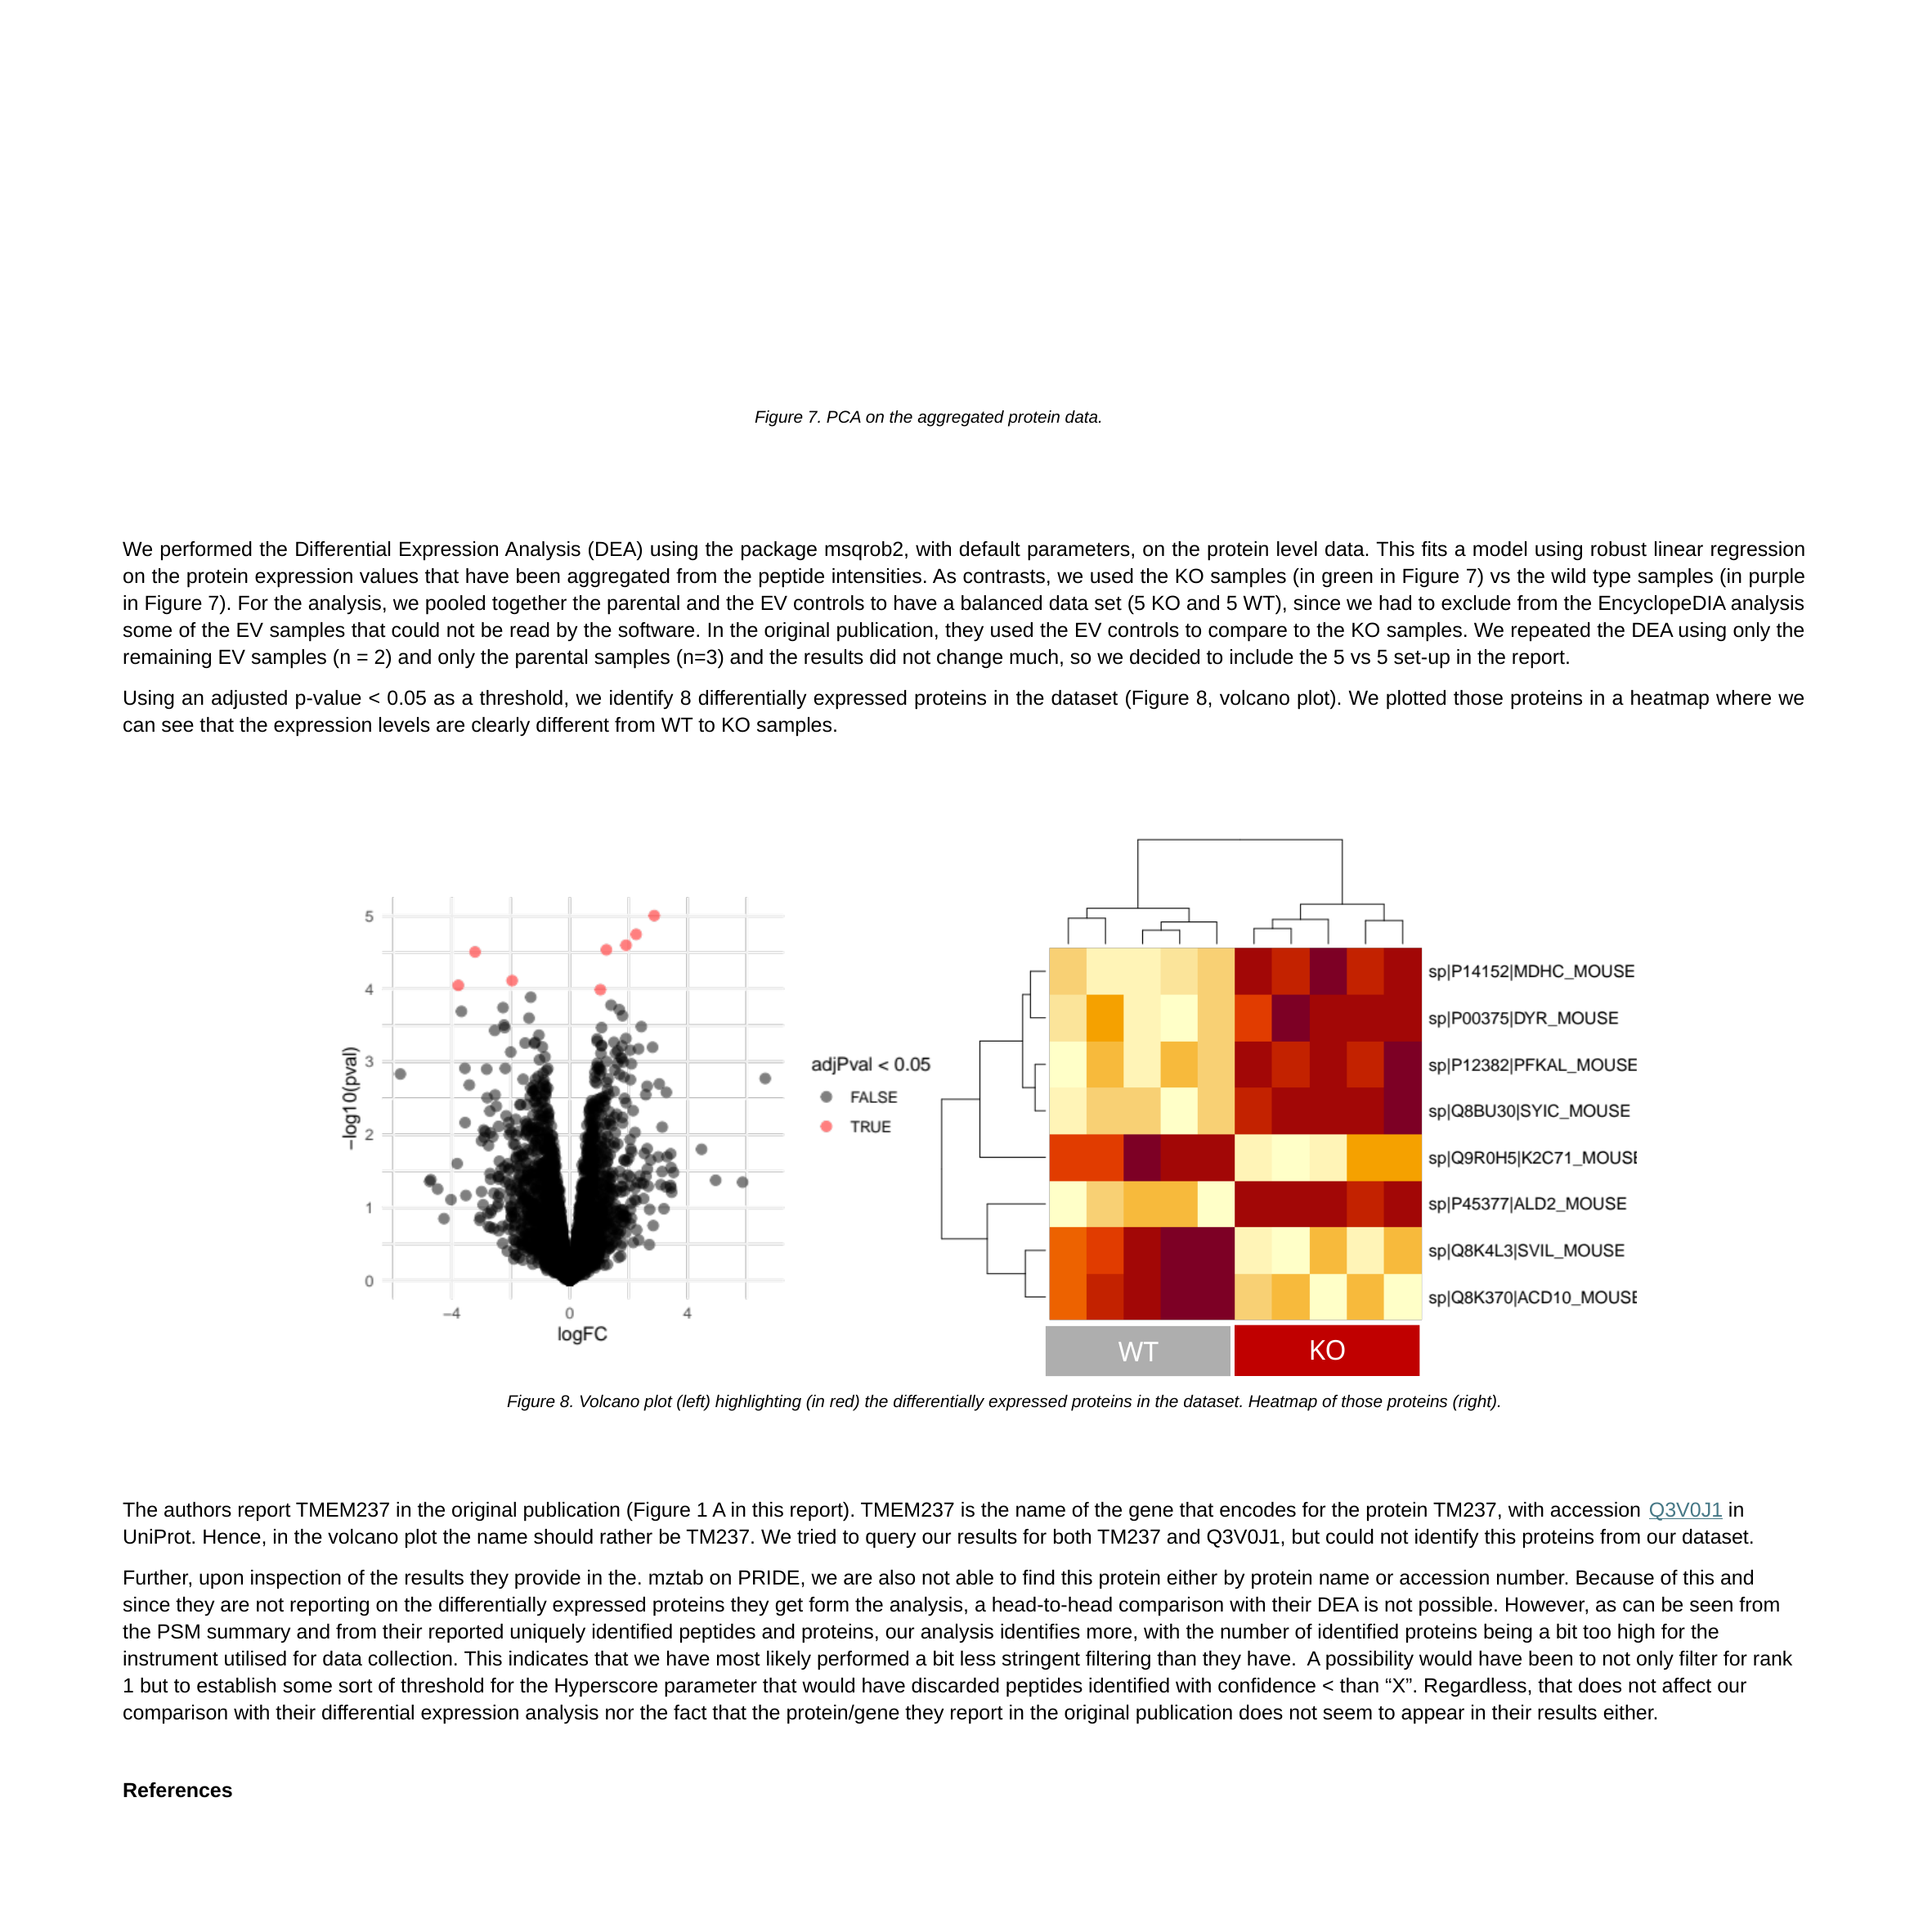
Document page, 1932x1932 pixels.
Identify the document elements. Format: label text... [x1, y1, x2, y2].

text The authors report TMEM237 in the original publication (Figure 1 A in this report). TMEM237 is the name of the gene that encodes for the protein TM237, with accession Q3V0J1 in UniProt. Hence, in the volcano plot the name should rather be TM237. We tried to query our results for both TM237 and Q3V0J1, but could not identify this proteins from our dataset. [123, 1498, 1809, 1549]
text We performed the Differential Expression Analysis (DEA) using the package msqrob2, with default parameters, on the protein level data. This fits a model using robust linear regression on the protein expression values that have been aggregated from the peptide intensities. As contrasts, we used the KO samples (in green in Figure 7) vs the wild type samples (in purple in Figure 7). For the analysis, we pooled together the parental and the EV controls to have a balanced data set (5 KO and 5 WT), since we had to exclude from the EncyclopeDIA analysis some of the EV samples that could not be read by the software. In the original publication, they used the EV controls to compare to the KO samples. We repeated the DEA using only the remaining EV samples (n = 2) and only the parental samples (n=3) and the results did not change much, so we decided to include the 5 vs 5 set-up in the report. [123, 537, 1809, 669]
text Using an adjusted p-value < 0.05 as a threshold, we identify 8 differentially expressed proteins in the dataset (Figure 8, volcano plot). We plotted those proteins in a heatmap where we can see that the expression levels are clearly different from WT to KO samples. [123, 686, 1809, 737]
text References [123, 1778, 1809, 1802]
text Further, upon inspection of the results they provide in the. mztab on PRIDE, we are also not able to find this protein either by protein name or accession number. Because of this and since they are not reporting on the differentially expressed proteins they get form the analysis, a head-to-head comparison with their DEA is not possible. However, as can be seen from the PSM summary and from their reported uniquely identified peptides and proteins, our analysis identifies more, with the number of identified proteins being a bit too high for the instrument utilised for data collection. This indicates that we have most likely performed a bit less stringent filtering than they have. A possibility would have been to not only filter for rank 1 but to establish some sort of threshold for the Hyperscore parameter that would have discarded peptides identified with confidence < than “X”. Regardless, that does not affect our comparison with their differential expression analysis nor the fact that the protein/gene they report in the original publication does not seem to appear in their results either. [123, 1566, 1809, 1724]
